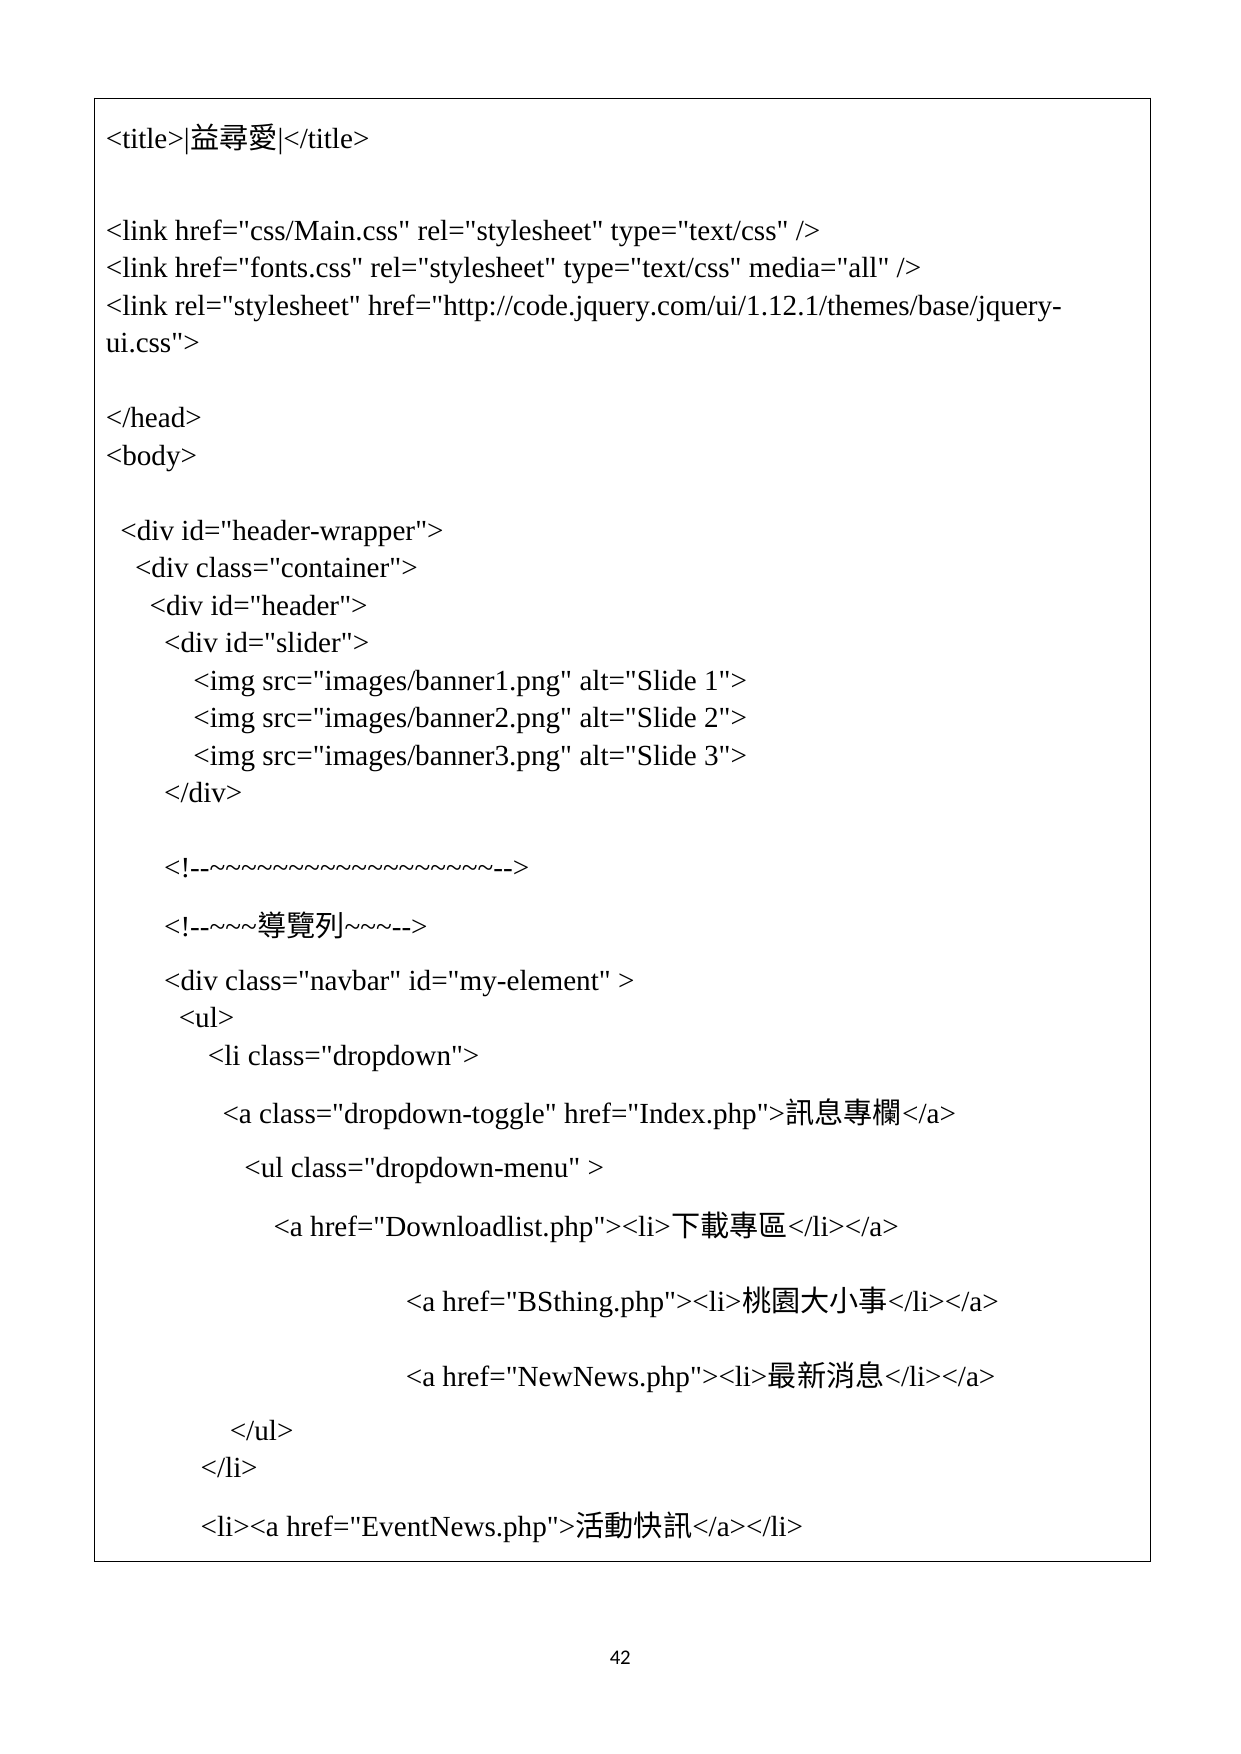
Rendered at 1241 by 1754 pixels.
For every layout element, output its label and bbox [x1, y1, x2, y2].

table_cell [95, 99, 1150, 1561]
